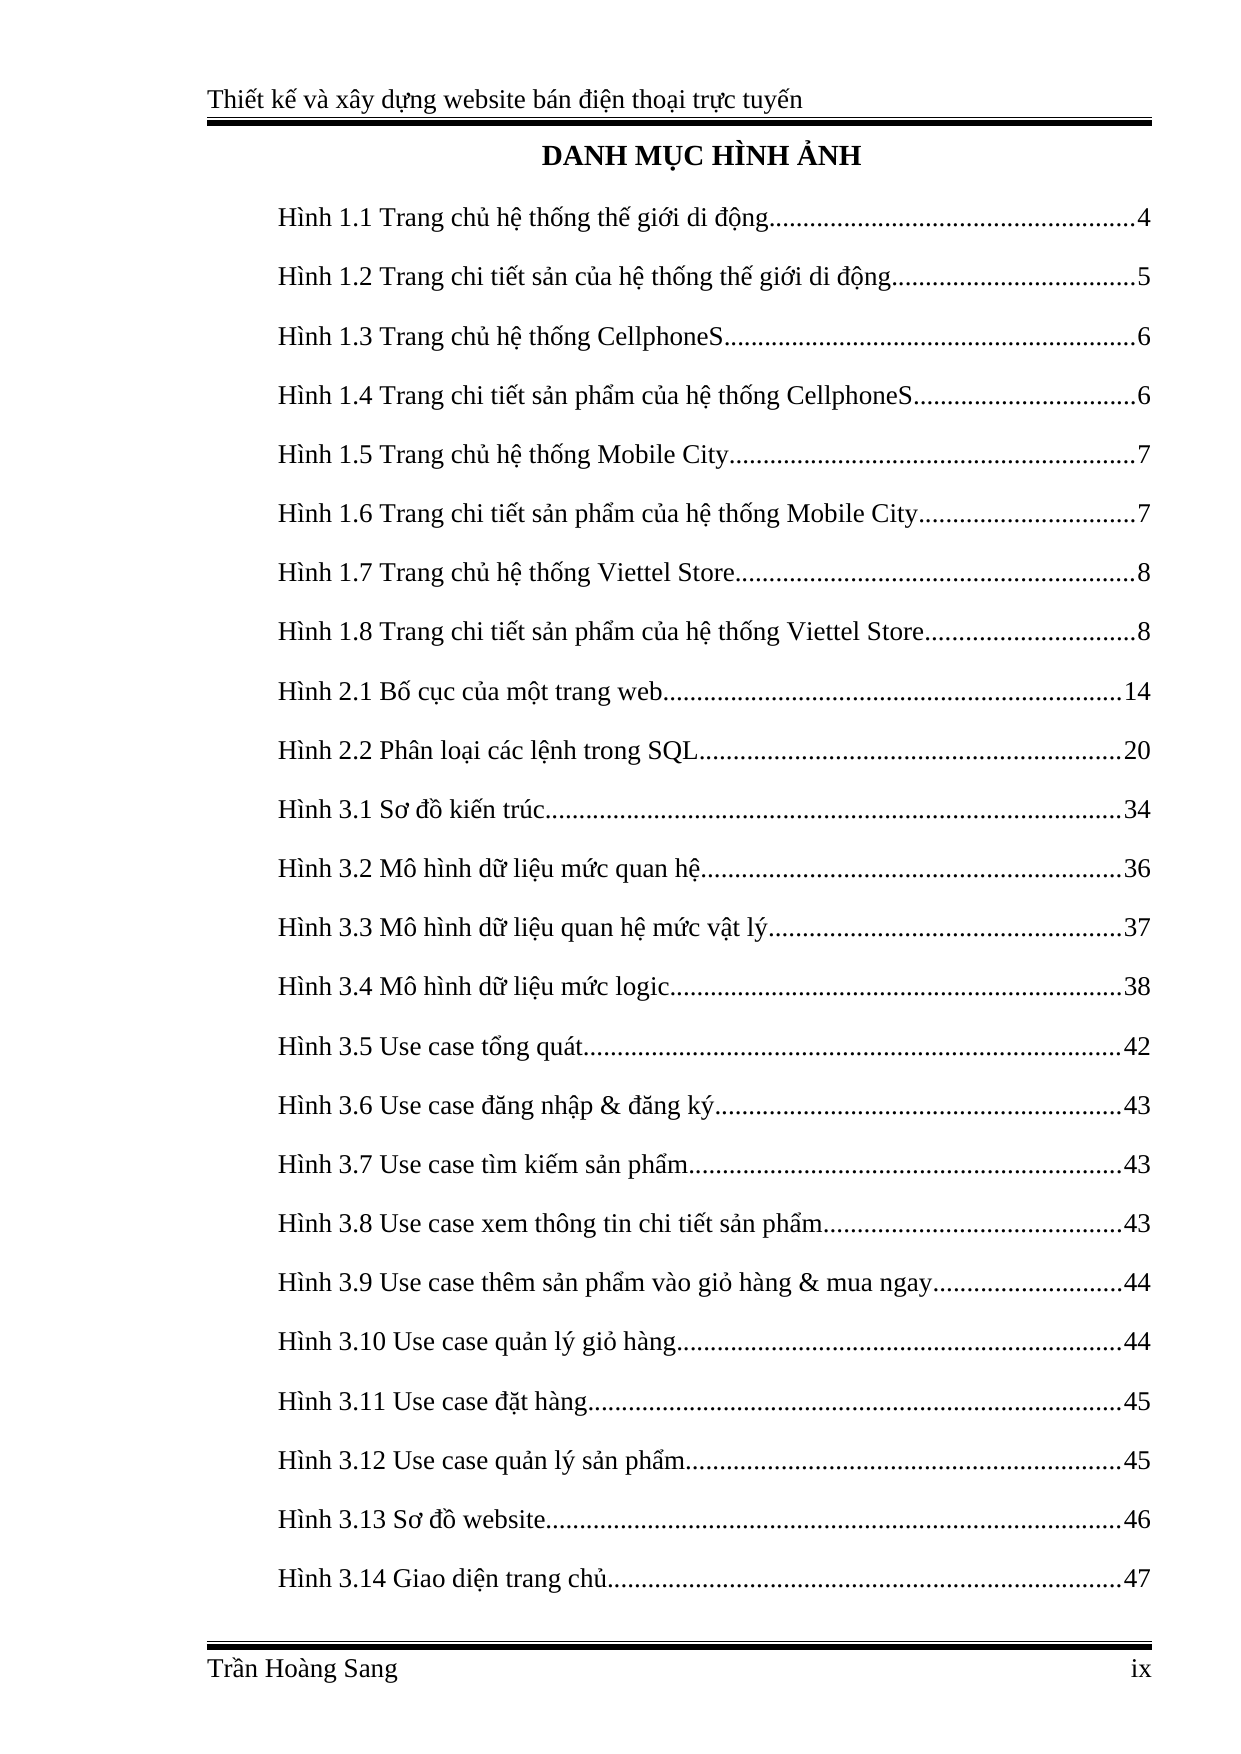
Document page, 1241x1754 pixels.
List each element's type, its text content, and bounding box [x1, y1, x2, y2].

text Hình 3.1 Sơ đồ kiến trúc 34 [207, 793, 1152, 824]
text Hình 3.13 Sơ đồ website 46 [207, 1503, 1152, 1534]
text Hình 3.8 Use case xem thông tin chi tiết sản phẩm 43 [207, 1207, 1152, 1238]
text Hình 3.11 Use case đặt hàng 45 [207, 1384, 1152, 1416]
text Hình 3.6 Use case đăng nhập & đăng ký 43 [207, 1089, 1152, 1120]
text Hình 3.10 Use case quản lý giỏ hàng 44 [207, 1325, 1152, 1357]
text Hình 3.9 Use case thêm sản phẩm vào giỏ hàng & mua ngay 44 [207, 1266, 1152, 1297]
text Hình 3.7 Use case tìm kiếm sản phẩm 43 [207, 1148, 1152, 1179]
text Hình 1.6 Trang chi tiết sản phẩm của hệ thống Mobile City 7 [207, 497, 1152, 528]
text Hình 1.5 Trang chủ hệ thống Mobile City 7 [207, 438, 1152, 469]
text Hình 1.1 Trang chủ hệ thống thế giới di động 4 [207, 201, 1152, 232]
text Hình 2.1 Bố cục của một trang web 14 [207, 674, 1152, 706]
text Hình 3.4 Mô hình dữ liệu mức logic 38 [207, 970, 1152, 1002]
text Hình 1.2 Trang chi tiết sản của hệ thống thế giới di động 5 [207, 260, 1152, 292]
list Danh mục hình ảnh [252, 138, 1152, 172]
text Hình 3.12 Use case quản lý sản phẩm 45 [207, 1444, 1152, 1475]
text Hình 3.14 Giao diện trang chủ 47 [207, 1562, 1152, 1593]
text Hình 3.5 Use case tổng quát 42 [207, 1029, 1152, 1061]
text Hình 1.8 Trang chi tiết sản phẩm của hệ thống Viettel Store 8 [207, 615, 1152, 647]
text Hình 1.7 Trang chủ hệ thống Viettel Store 8 [207, 556, 1152, 587]
text Hình 2.2 Phân loại các lệnh trong SQL 20 [207, 734, 1152, 765]
text Hình 3.3 Mô hình dữ liệu quan hệ mức vật lý 37 [207, 911, 1152, 942]
text Hình 1.4 Trang chi tiết sản phẩm của hệ thống CellphoneS 6 [207, 379, 1152, 410]
text Hình 1.3 Trang chủ hệ thống CellphoneS 6 [207, 319, 1152, 351]
text Hình 3.2 Mô hình dữ liệu mức quan hệ 36 [207, 852, 1152, 883]
